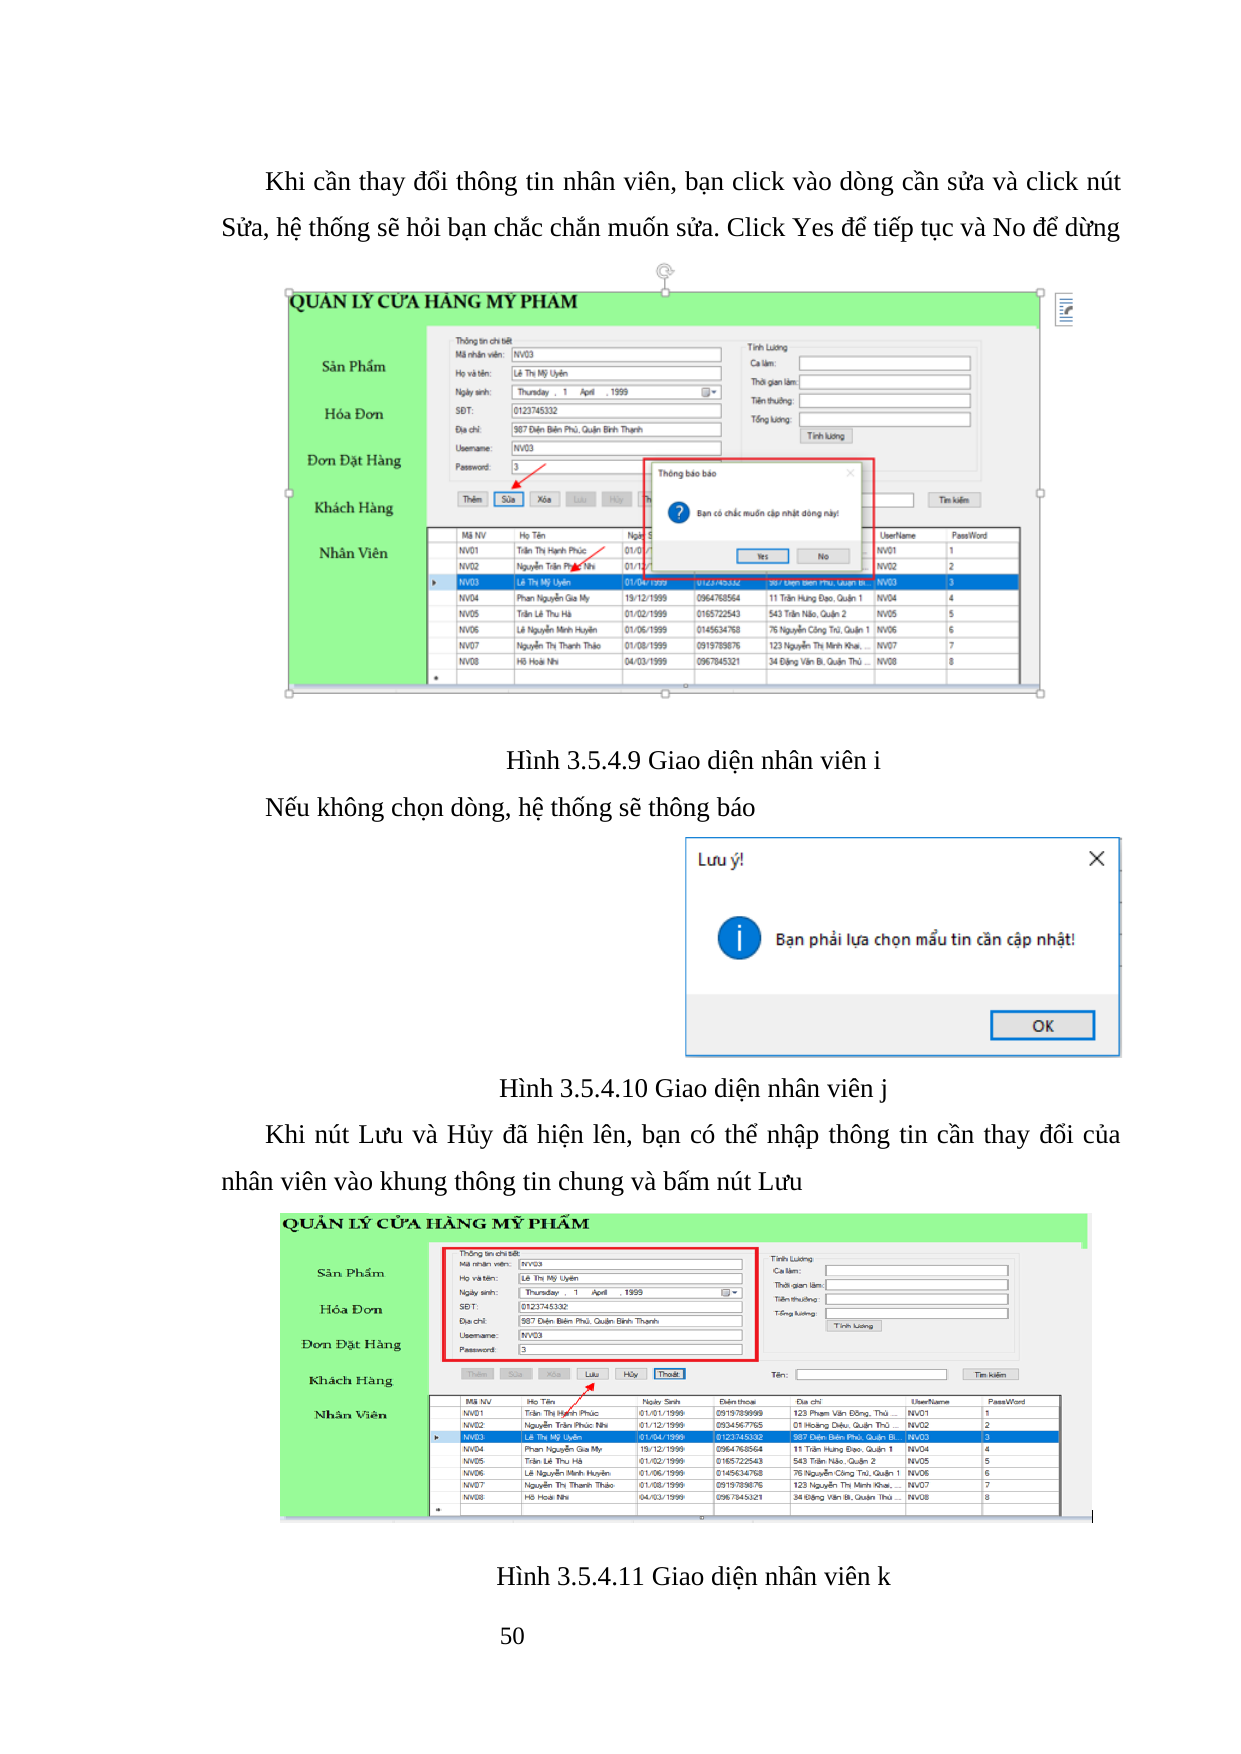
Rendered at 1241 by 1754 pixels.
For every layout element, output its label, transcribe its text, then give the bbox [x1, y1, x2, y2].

picture [264, 1211, 1130, 1546]
list Khi cần thay đổi thông tin nhân viên, bạn click vào dòng cần sửa và click nút Sửa, hệ thống sẽ hỏi bạn chắc chắn muốn sửa. Click Yes để tiếp tục và No để dừng [221, 165, 1122, 243]
picture [264, 258, 1073, 730]
picture [685, 837, 1123, 1058]
list Hình 3.5.4.10 Giao diện nhân viên j [221, 1072, 1122, 1103]
list Nếu không chọn dòng, hệ thống sẽ thông báo [221, 791, 1122, 822]
list Khi nút Lưu và Hủy đã hiện lên, bạn có thể nhập thông tin cần thay đổi của nhân viên vào khung thông tin chung và bấm nút Lưu [221, 1118, 1122, 1196]
list Hình 3.5.4.9 Giao diện nhân viên i [221, 744, 1122, 775]
list Hình 3.5.4.11 Giao diện nhân viên k [221, 1560, 1122, 1591]
